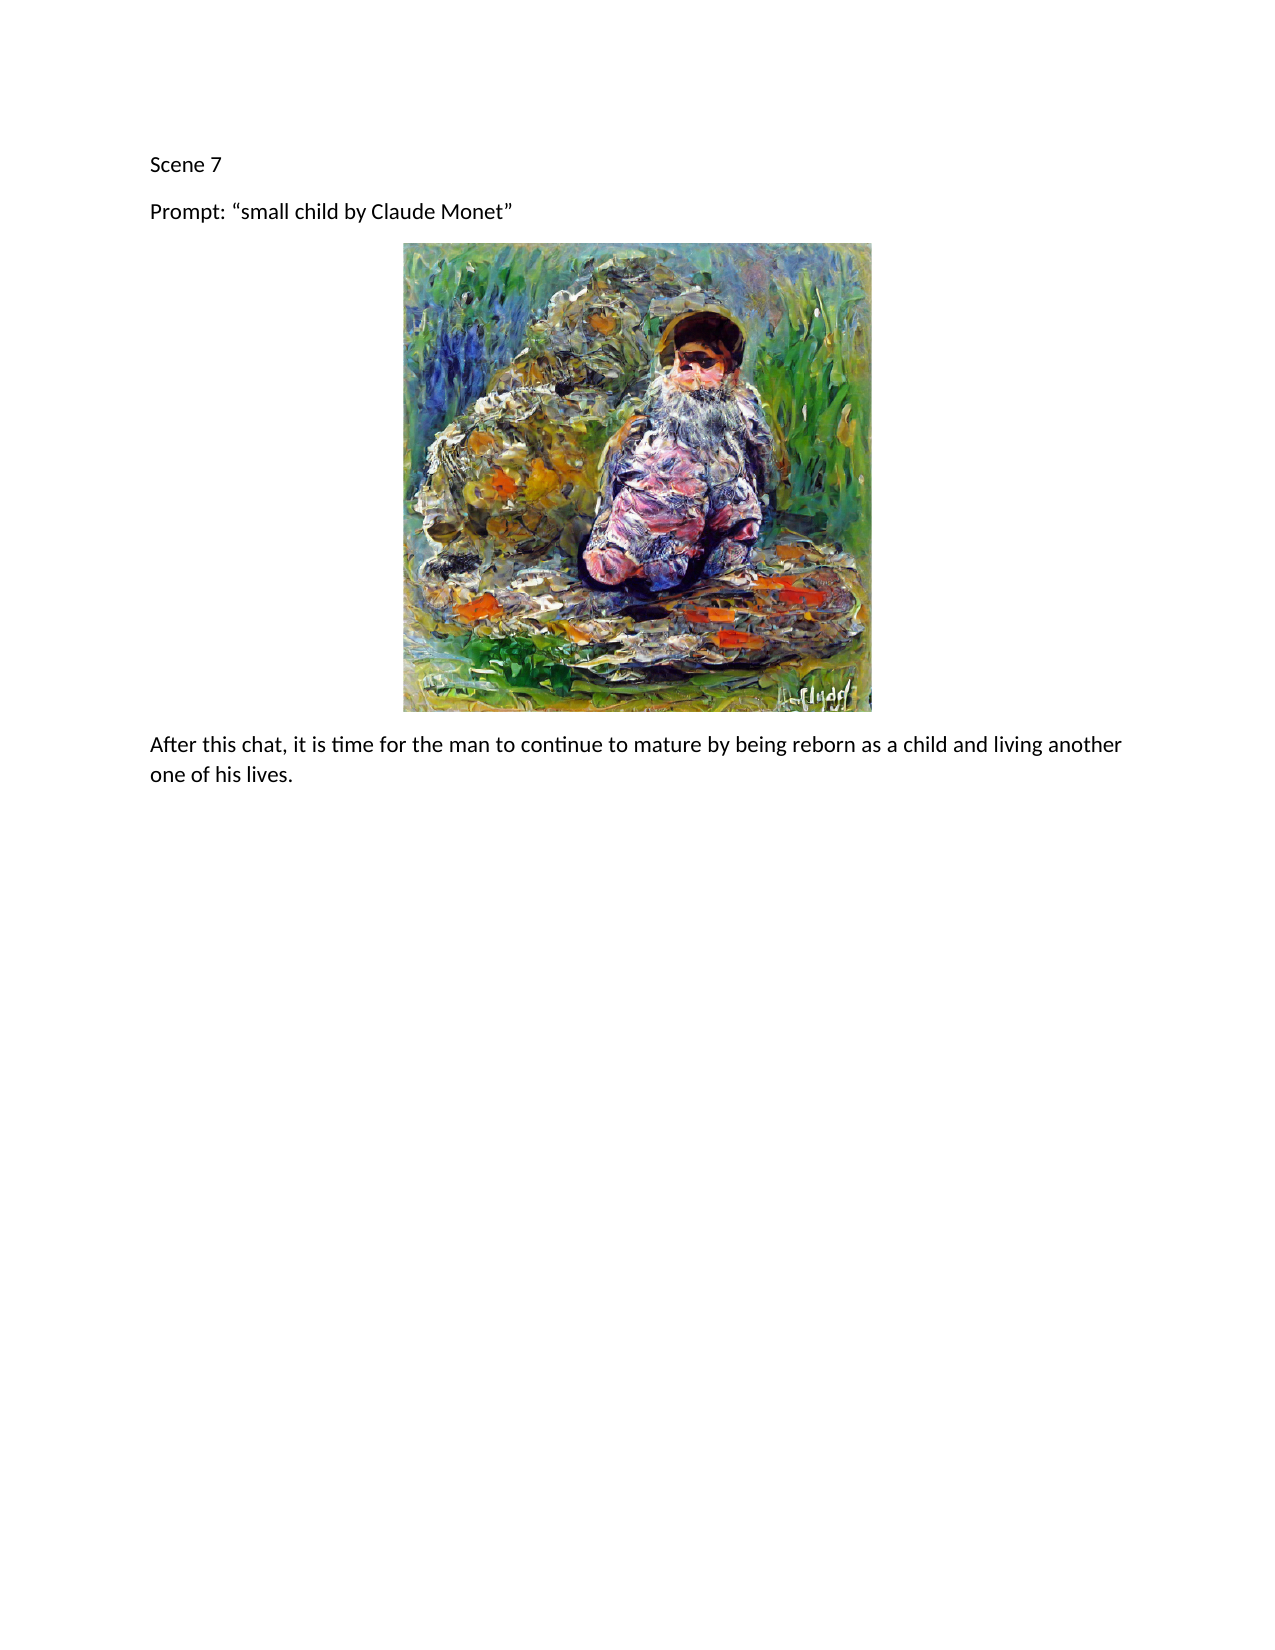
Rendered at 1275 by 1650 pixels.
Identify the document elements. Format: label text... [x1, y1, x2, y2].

text Prompt: “small child by Claude Monet” [150, 197, 1125, 225]
text After this chat, it is time for the man to continue to mature by being reborn as a child and living another one of his lives. [150, 730, 1125, 788]
picture [403, 243, 872, 712]
text Scene 7 [150, 150, 1125, 178]
